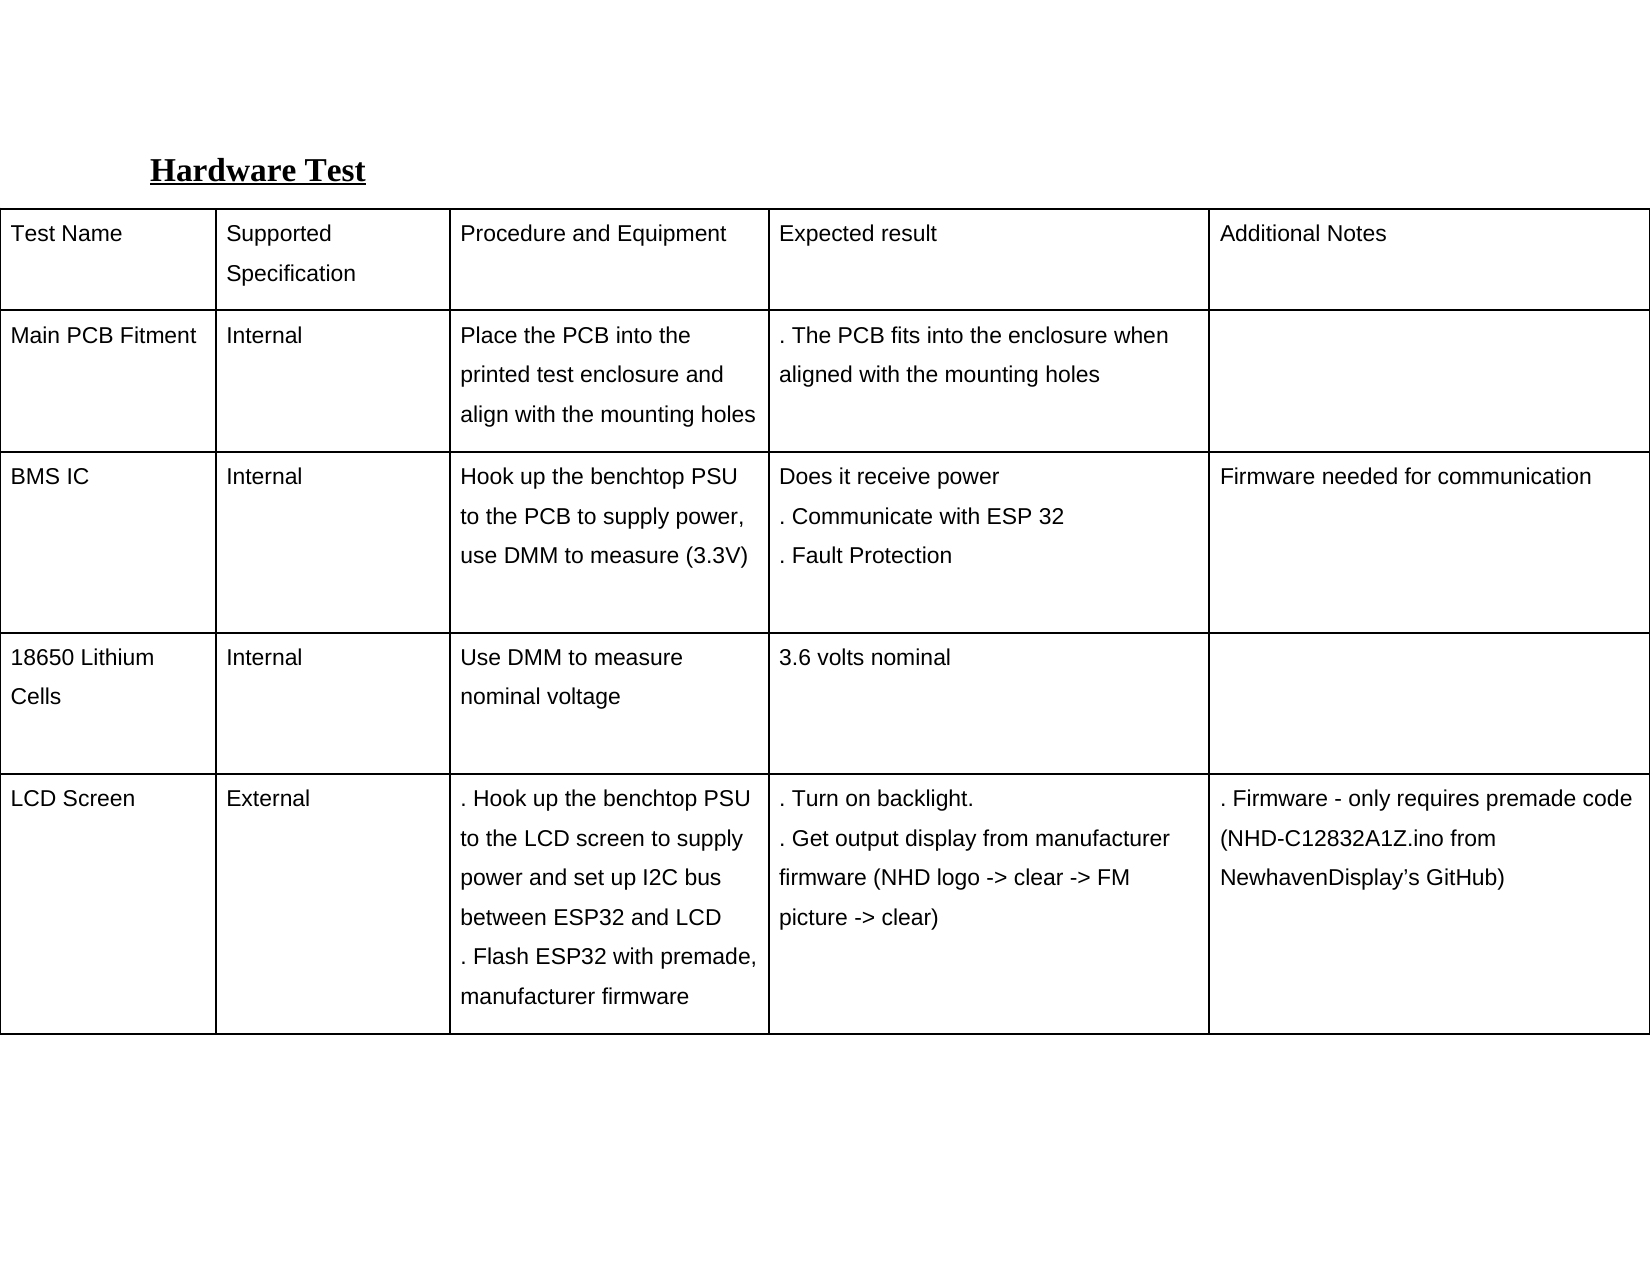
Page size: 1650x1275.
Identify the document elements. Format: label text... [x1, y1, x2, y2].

table_cell Internal [217, 634, 449, 773]
table_cell Internal [217, 453, 449, 632]
text Hardware Test [150, 150, 1500, 188]
table_cell [1210, 634, 1649, 773]
table_cell Use DMM to measure nominal voltage [451, 634, 768, 773]
table_cell External [217, 775, 449, 1033]
table_cell [1210, 311, 1649, 451]
table_cell . Hook up the benchtop PSU to the LCD screen to supply power and set up I2C bus between ESP32 and LCD . Flash ESP32 with premade, manufacturer firmware [451, 775, 768, 1033]
table_header Supported Specification [217, 210, 449, 309]
table_cell . Turn on backlight. . Get output display from manufacturer firmware (NHD logo -> clear -> FM picture -> clear) [770, 775, 1208, 1033]
table_cell BMS IC [1, 453, 215, 632]
table_header Expected result [770, 210, 1208, 309]
table_cell Does it receive power . Communicate with ESP 32 . Fault Protection [770, 453, 1208, 632]
table_cell Hook up the benchtop PSU to the PCB to supply power, use DMM to measure (3.3V) [451, 453, 768, 632]
table_cell LCD Screen [1, 775, 215, 1033]
table_cell Main PCB Fitment [1, 311, 215, 451]
table_cell 3.6 volts nominal [770, 634, 1208, 773]
table_header Procedure and Equipment [451, 210, 768, 309]
table_cell 18650 Lithium Cells [1, 634, 215, 773]
table_header Additional Notes [1210, 210, 1649, 309]
table_cell Internal [217, 311, 449, 451]
table_cell . Firmware - only requires premade code (NHD-C12832A1Z.ino from NewhavenDisplay’s GitHub) [1210, 775, 1649, 1033]
table_cell Place the PCB into the printed test enclosure and align with the mounting holes [451, 311, 768, 451]
table_cell Firmware needed for communication [1210, 453, 1649, 632]
table_cell . The PCB fits into the enclosure when aligned with the mounting holes [770, 311, 1208, 451]
table_header Test Name [1, 210, 215, 309]
